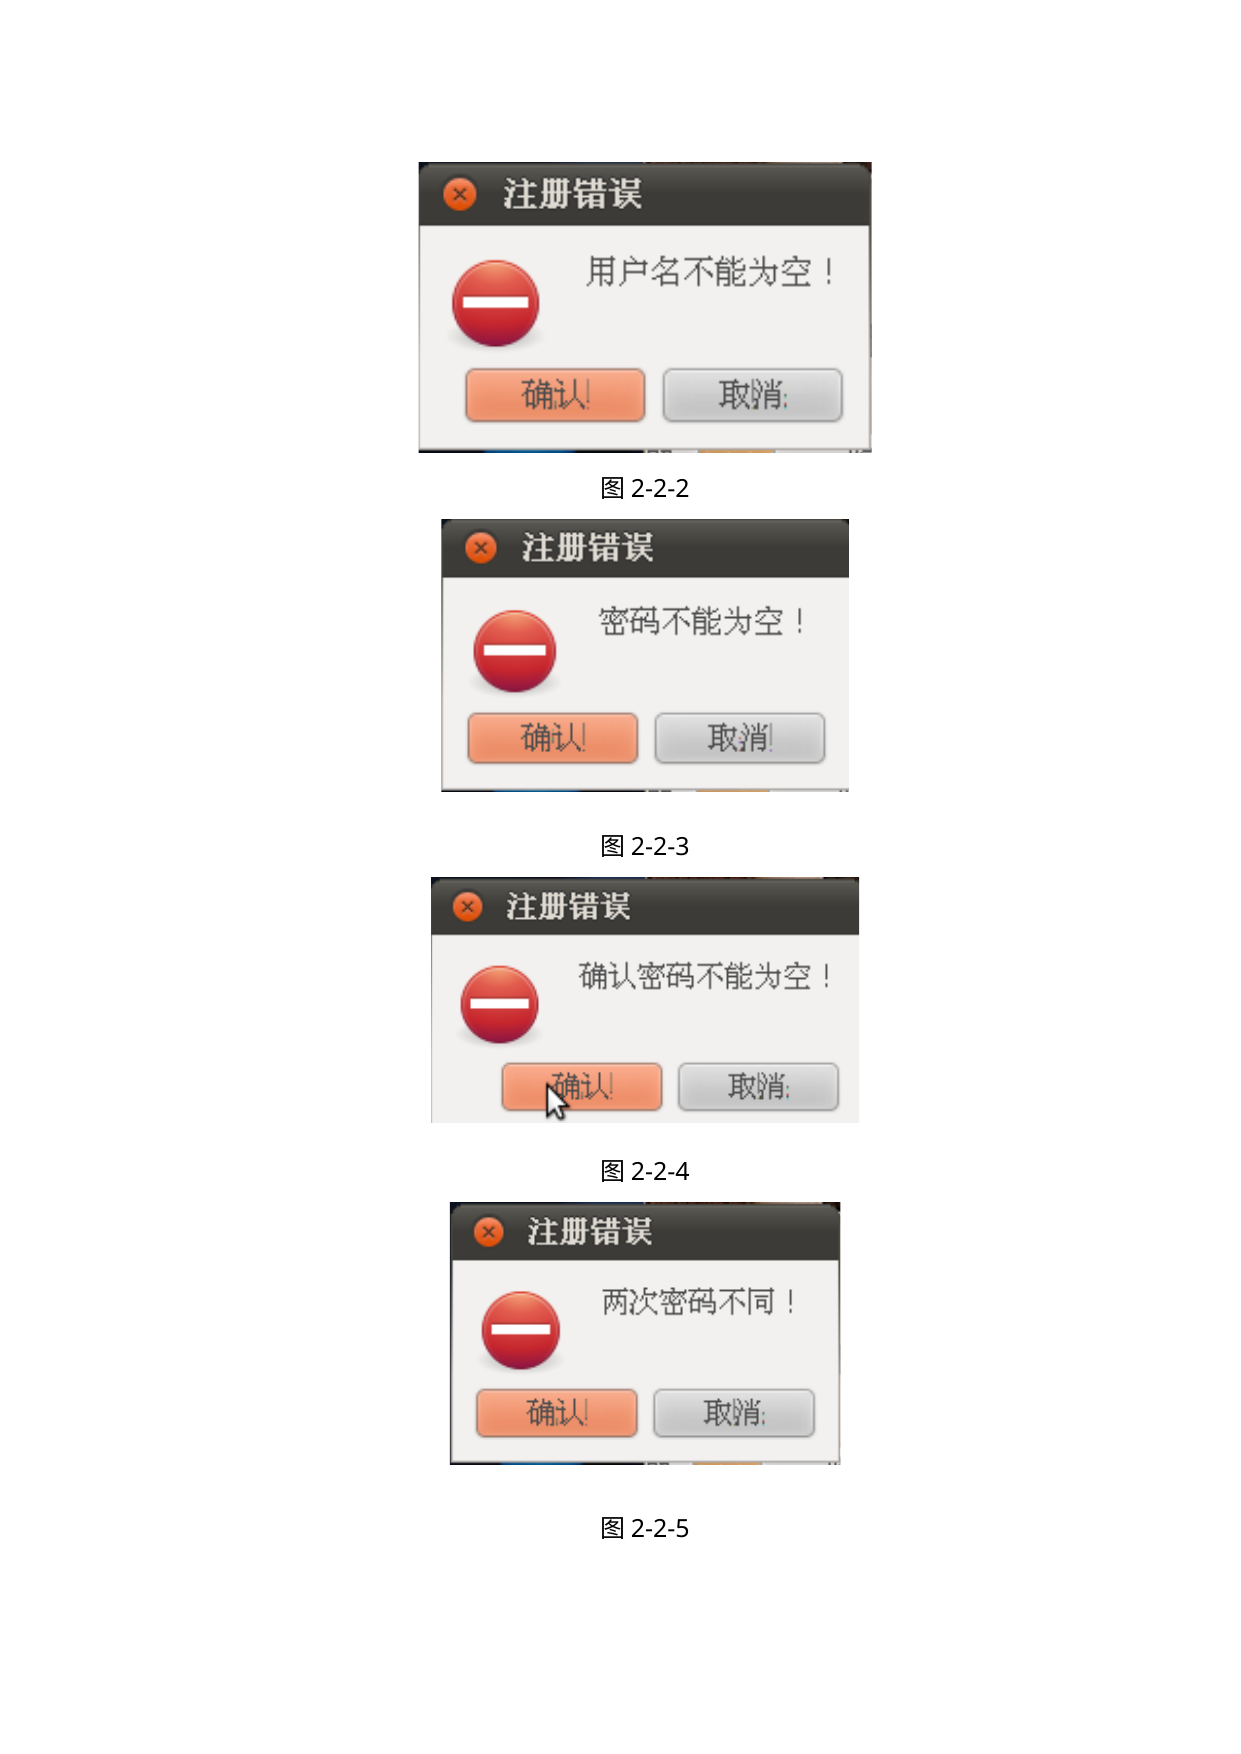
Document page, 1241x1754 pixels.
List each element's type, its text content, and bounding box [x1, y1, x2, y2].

text 图2-2-4 [187, 1137, 1053, 1202]
picture [441, 519, 849, 792]
text 图2-2-5 [187, 1494, 1053, 1559]
text 图2-2-3 [187, 812, 1053, 877]
picture [418, 162, 872, 453]
picture [431, 877, 860, 1123]
text 图2-2-2 [187, 454, 1053, 519]
picture [449, 1202, 841, 1465]
